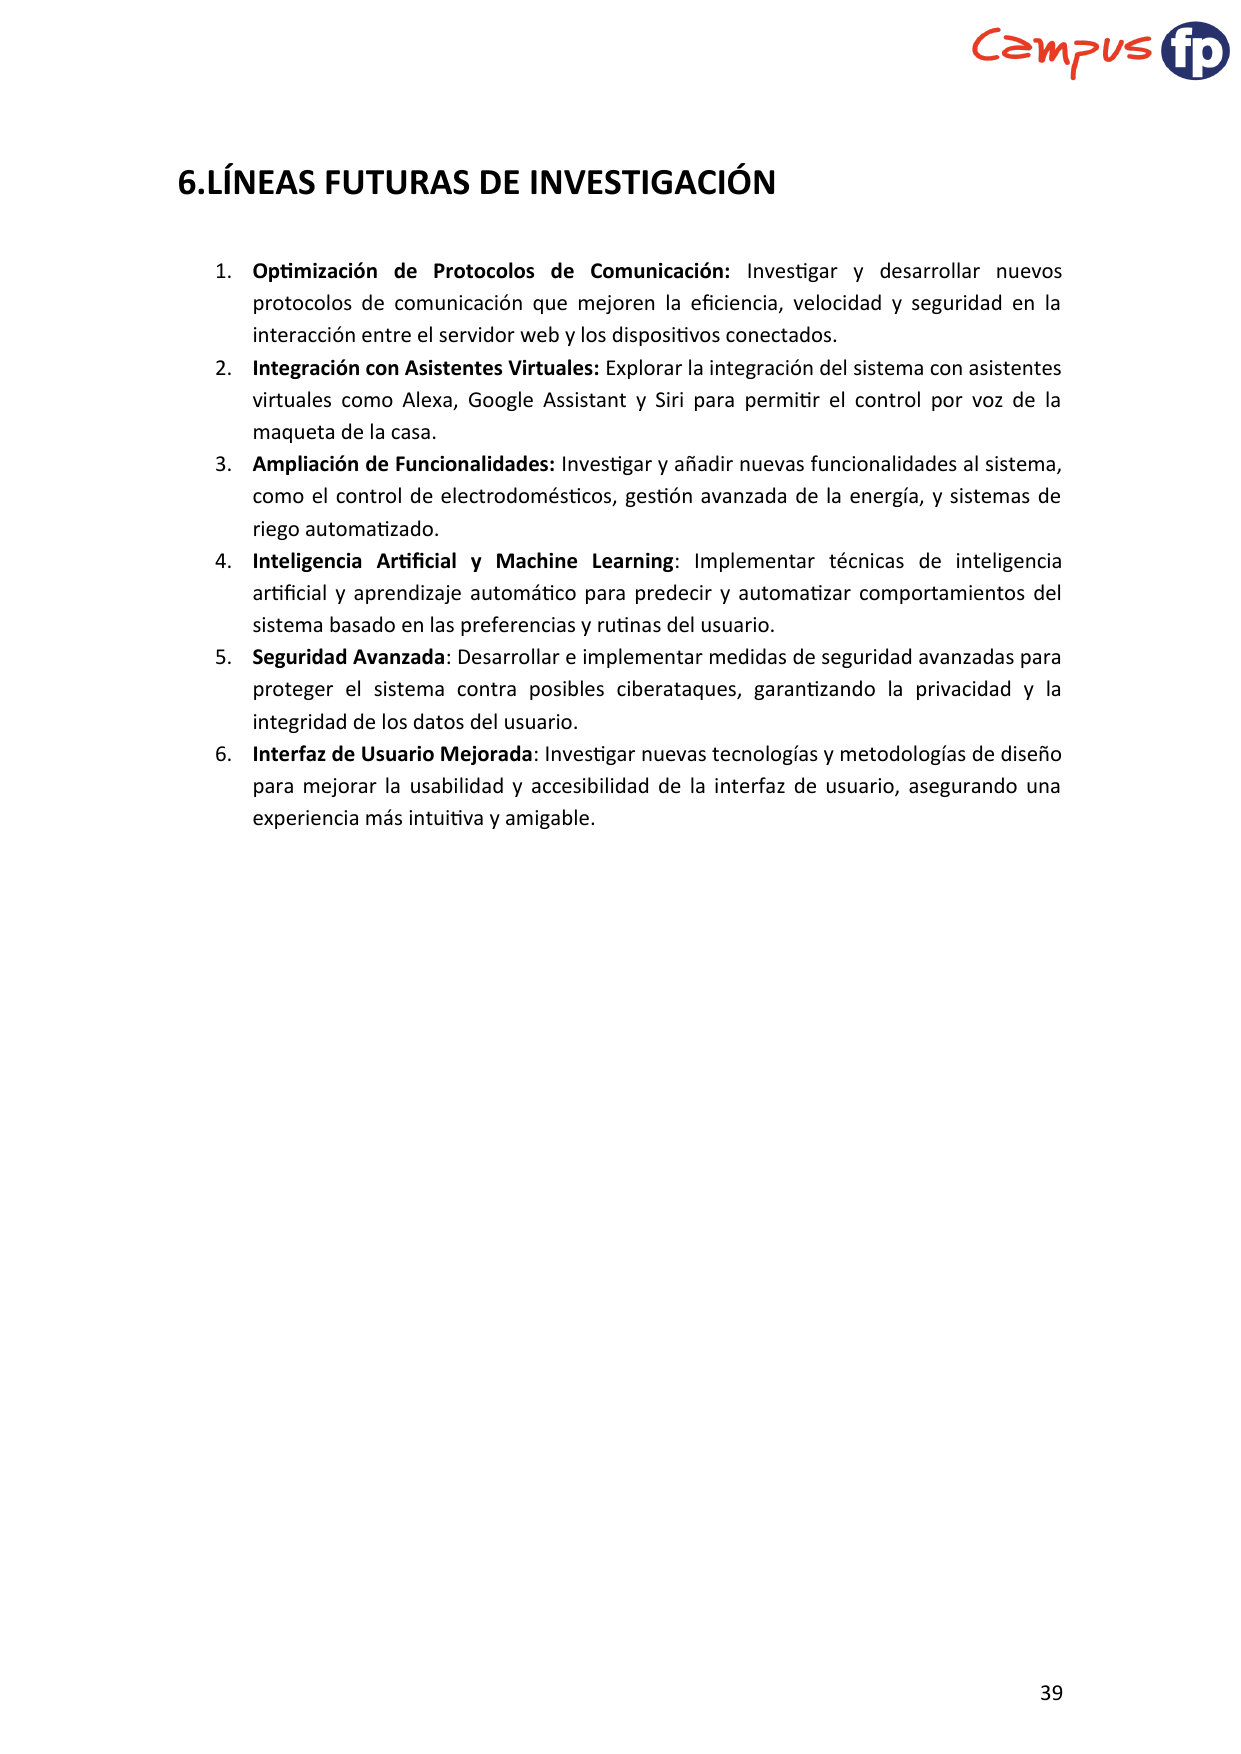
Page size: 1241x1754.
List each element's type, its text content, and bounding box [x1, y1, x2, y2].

list Optimización de Protocolos de Comunicación: Investigar y desarrollar nuevos protocolos de comunicación que mejoren la eficiencia, velocidad y seguridad en la interacción entre el servidor web y los dispositivos conectados. [215, 256, 1063, 348]
subtitle 6.LÍNEAS FUTURAS DE INVESTIGACIÓN [177, 158, 1063, 204]
list Inteligencia Artificial y Machine Learning: Implementar técnicas de inteligencia artificial y aprendizaje automático para predecir y automatizar comportamientos del sistema basado en las preferencias y rutinas del usuario. [215, 546, 1063, 638]
list Interfaz de Usuario Mejorada: Investigar nuevas tecnologías y metodologías de diseño para mejorar la usabilidad y accesibilidad de la interfaz de usuario, asegurando una experiencia más intuitiva y amigable. [215, 739, 1063, 831]
list Seguridad Avanzada: Desarrollar e implementar medidas de seguridad avanzadas para proteger el sistema contra posibles ciberataques, garantizando la privacidad y la integridad de los datos del usuario. [215, 642, 1063, 735]
list Ampliación de Funcionalidades: Investigar y añadir nuevas funcionalidades al sistema, como el control de electrodomésticos, gestión avanzada de la energía, y sistemas de riego automatizado. [215, 449, 1063, 542]
list Integración con Asistentes Virtuales: Explorar la integración del sistema con asistentes virtuales como Alexa, Google Assistant y Siri para permitir el control por voz de la maqueta de la casa. [215, 353, 1063, 445]
picture [962, 0, 1241, 101]
